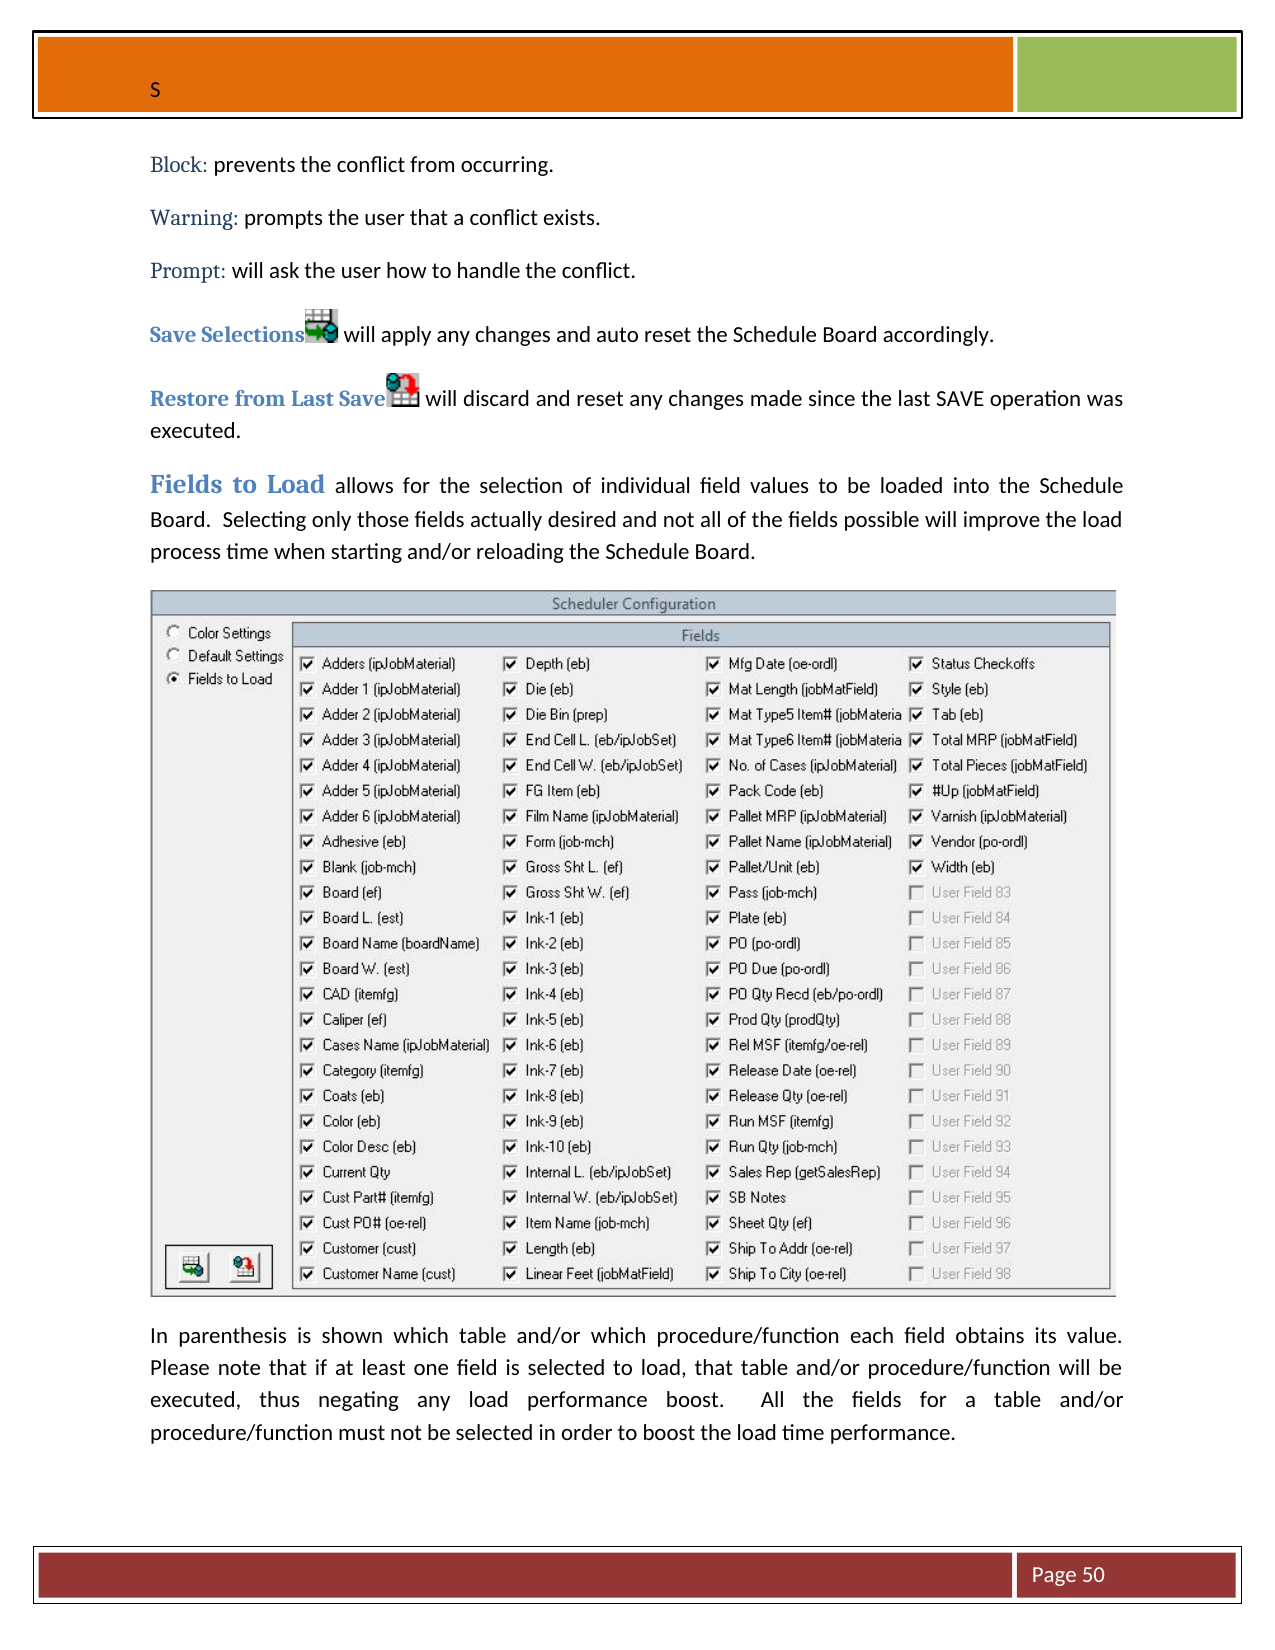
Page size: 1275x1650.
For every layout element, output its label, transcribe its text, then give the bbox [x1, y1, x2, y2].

text Block: prevents the conflict from occurring. [150, 150, 1125, 178]
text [150, 256, 1125, 284]
picture [305, 309, 339, 343]
text Save Selections will apply any changes and auto reset the Schedule Board accordingly. [150, 309, 1125, 348]
picture [150, 590, 1117, 1297]
text Restore from Last Save will discard and reset any changes made since the last SAVE operation was executed. [150, 373, 1125, 444]
picture [386, 373, 420, 407]
text In parenthesis is shown which table and/or which procedure/function each field obtains its value. Please note that if at least one field is selected to load, that table and/or procedure/function will be executed, thus negating any load performance boost. All the fields for a table and/or procedure/function must not be selected in order to boost the load time performance. [150, 1321, 1125, 1446]
text Fields to Load allows for the selection of individual field values to be loaded into the Schedule Board. Selecting only those fields actually desired and not all of the fields possible will improve the load process time when starting and/or reloading the Schedule Board. [150, 469, 1125, 565]
text Warning: prompts the user that a conflict exists. [150, 203, 1125, 231]
